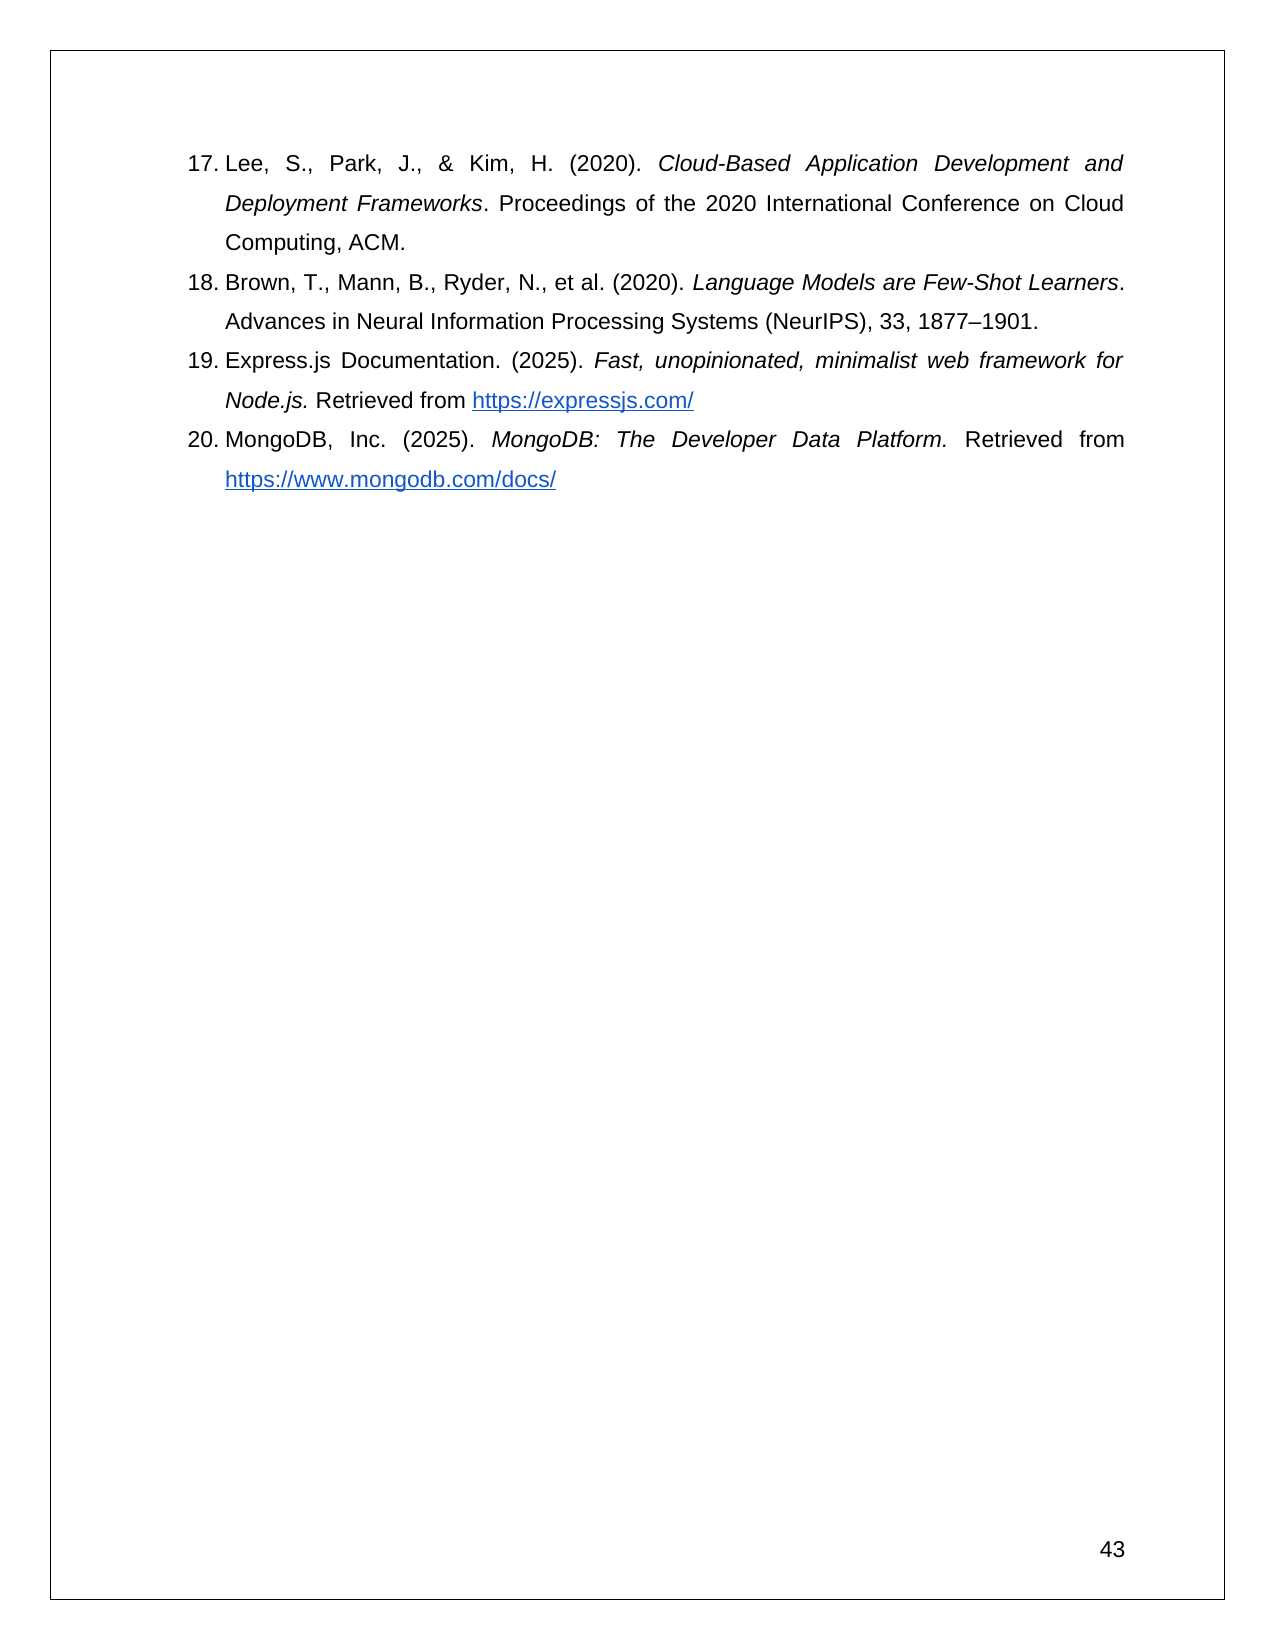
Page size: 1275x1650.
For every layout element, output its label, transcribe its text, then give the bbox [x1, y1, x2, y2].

list Lee, S., Park, J., & Kim, H. (2020). Cloud-Based Application Development and Deployment Frameworks. Proceedings of the 2020 International Conference on Cloud Computing, ACM. [187, 150, 1125, 255]
list MongoDB, Inc. (2025). MongoDB: The Developer Data Platform. Retrieved from https://www.mongodb.com/docs/ [187, 426, 1125, 492]
list Express.js Documentation. (2025). Fast, unopinionated, minimalist web framework for Node.js. Retrieved from https://expressjs.com/ [187, 347, 1125, 413]
list Brown, T., Mann, B., Ryder, N., et al. (2020). Language Models are Few-Shot Learners. Advances in Neural Information Processing Systems (NeurIPS), 33, 1877–1901. [187, 268, 1125, 334]
